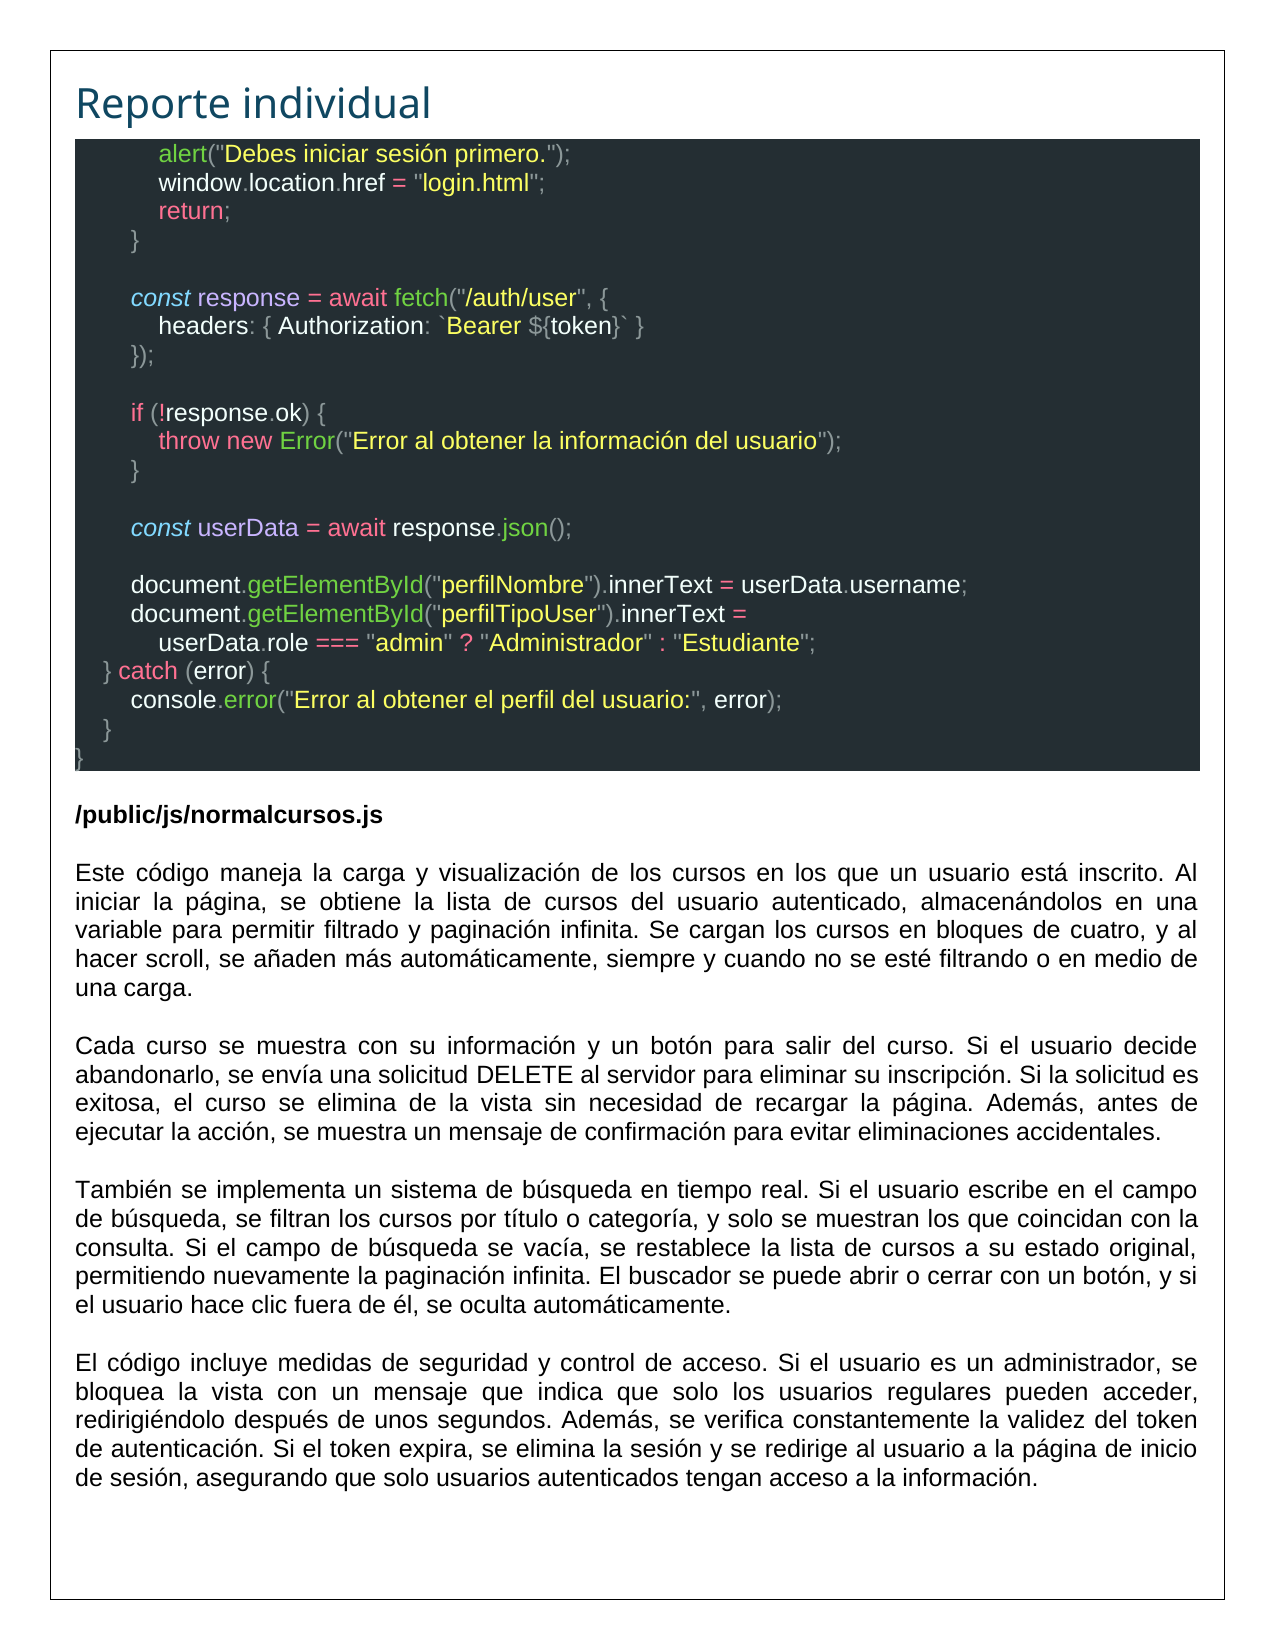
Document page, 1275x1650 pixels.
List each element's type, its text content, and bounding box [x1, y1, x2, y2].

text document.getElementById("perfilNombre").innerText = userData.username; [75, 570, 1200, 599]
text } [75, 455, 1200, 484]
text Este código maneja la carga y visualización de los cursos en los que un usuario está inscrito. Al iniciar la página, se obtiene la lista de cursos del usuario autenticado, almacenándolos en una variable para permitir filtrado y paginación infinita. Se cargan los cursos en bloques de cuatro, y al hacer scroll, se añaden más automáticamente, siempre y cuando no se esté filtrando o en medio de una carga. [75, 858, 1200, 1002]
text console.error("Error al obtener el perfil del usuario:", error); [75, 685, 1200, 714]
text El código incluye medidas de seguridad y control de acceso. Si el usuario es un administrador, se bloquea la vista con un mensaje que indica que solo los usuarios regulares pueden acceder, redirigiéndolo después de unos segundos. Además, se verifica constantemente la validez del token de autenticación. Si el token expira, se elimina la sesión y se redirige al usuario a la página de inicio de sesión, asegurando que solo usuarios autenticados tengan acceso a la información. [75, 1348, 1200, 1492]
text return; [75, 196, 1200, 225]
text headers: { Authorization: `Bearer ${token}` } [75, 311, 1200, 340]
text } catch (error) { [75, 656, 1200, 685]
text document.getElementById("perfilTipoUser").innerText = [75, 599, 1200, 628]
text } [75, 225, 1200, 254]
text if (!response.ok) { [75, 398, 1200, 426]
text const response = await fetch("/auth/user", { [75, 283, 1200, 311]
text } [75, 714, 1200, 743]
text } [75, 743, 1200, 771]
text const userData = await response.json(); [75, 513, 1200, 541]
text También se implementa un sistema de búsqueda en tiempo real. Si el usuario escribe en el campo de búsqueda, se filtran los cursos por título o categoría, y solo se muestran los que coincidan con la consulta. Si el campo de búsqueda se vacía, se restablece la lista de cursos a su estado original, permitiendo nuevamente la paginación infinita. El buscador se puede abrir o cerrar con un botón, y si el usuario hace clic fuera de él, se oculta automáticamente. [75, 1175, 1200, 1319]
text }); [75, 340, 1200, 369]
text throw new Error("Error al obtener la información del usuario"); [75, 426, 1200, 455]
text window.location.href = "login.html"; [75, 168, 1200, 196]
text alert("Debes iniciar sesión primero."); [75, 139, 1200, 168]
text Cada curso se muestra con su información y un botón para salir del curso. Si el usuario decide abandonarlo, se envía una solicitud DELETE al servidor para eliminar su inscripción. Si la solicitud es exitosa, el curso se elimina de la vista sin necesidad de recargar la página. Además, antes de ejecutar la acción, se muestra un mensaje de confirmación para evitar eliminaciones accidentales. [75, 1031, 1200, 1146]
text userData.role === "admin" ? "Administrador" : "Estudiante"; [75, 628, 1200, 656]
text /public/js/normalcursos.js [75, 800, 1200, 829]
